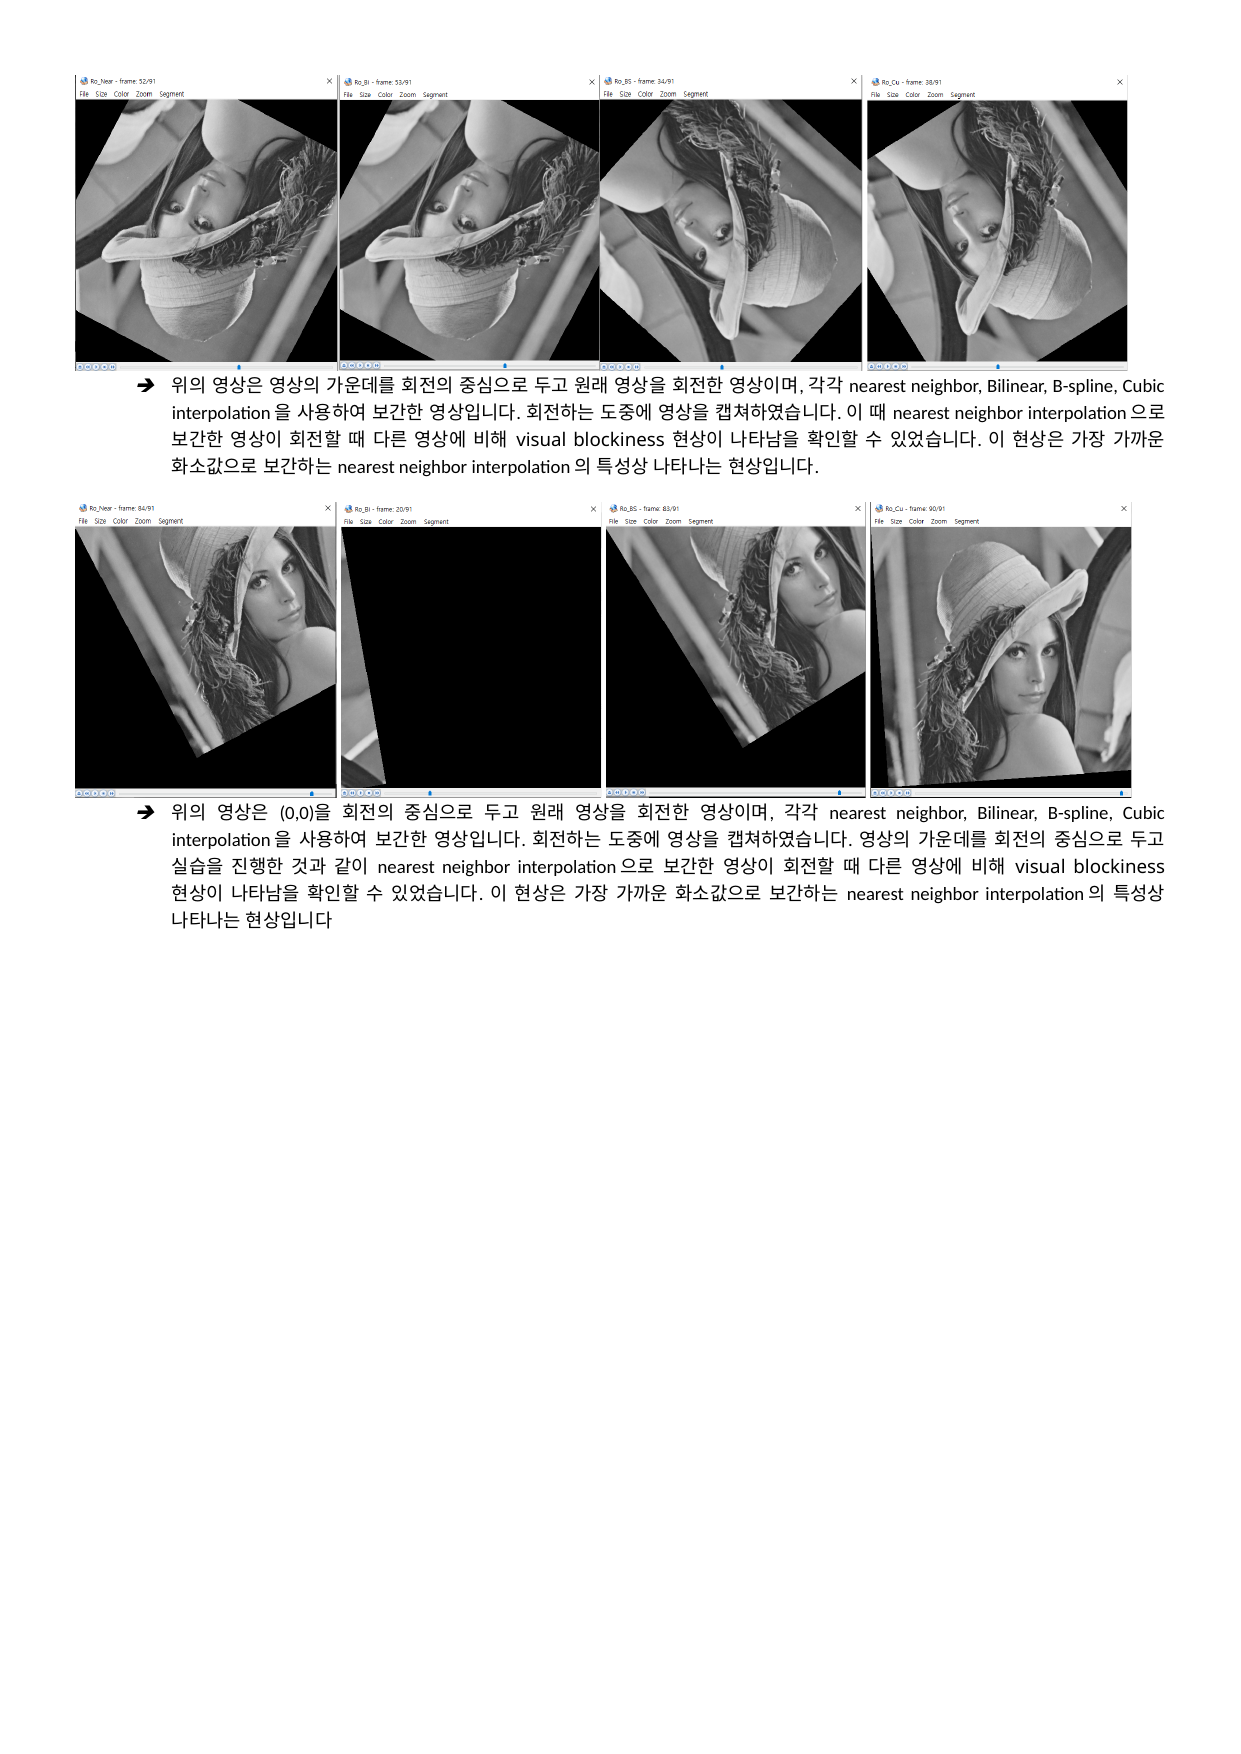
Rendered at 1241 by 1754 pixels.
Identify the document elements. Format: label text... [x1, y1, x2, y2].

picture [75, 502, 337, 798]
list 위의 영상은 영상의 가운데를 회전의 중심으로 두고 원래 영상을 회전한 영상이며, 각각 nearest neighbor, Bilinear, B-spline, Cubic interpolation을 사용하여 보간한 영상입니다. 회전하는 도중에 영상을 캡쳐하였습니다. 이 때 nearest neighbor interpolation으로 보간한 영상이 회전할 때 다른 영상에 비해 visual blockiness 현상이 나타남을 확인할 수 있었습니다. 이 현상은 가장 가까운 화소값으로 보간하는 nearest neighbor interpolation의 특성상 나타나는 현상입니다. [134, 370, 1165, 479]
list 위의 영상은 (0,0)을 회전의 중심으로 두고 원래 영상을 회전한 영상이며, 각각 nearest neighbor, Bilinear, B-spline, Cubic interpolation을 사용하여 보간한 영상입니다. 회전하는 도중에 영상을 캡쳐하였습니다. 영상의 가운데를 회전의 중심으로 두고 실습을 진행한 것과 같이 nearest neighbor interpolation으로 보간한 영상이 회전할 때 다른 영상에 비해 visual blockiness 현상이 나타남을 확인할 수 있었습니다. 이 현상은 가장 가까운 화소값으로 보간하는 nearest neighbor interpolation의 특성상 나타나는 현상입니다 [134, 797, 1165, 933]
picture [867, 75, 1128, 371]
picture [75, 75, 863, 371]
picture [606, 502, 866, 798]
picture [341, 502, 602, 798]
picture [870, 502, 1132, 798]
